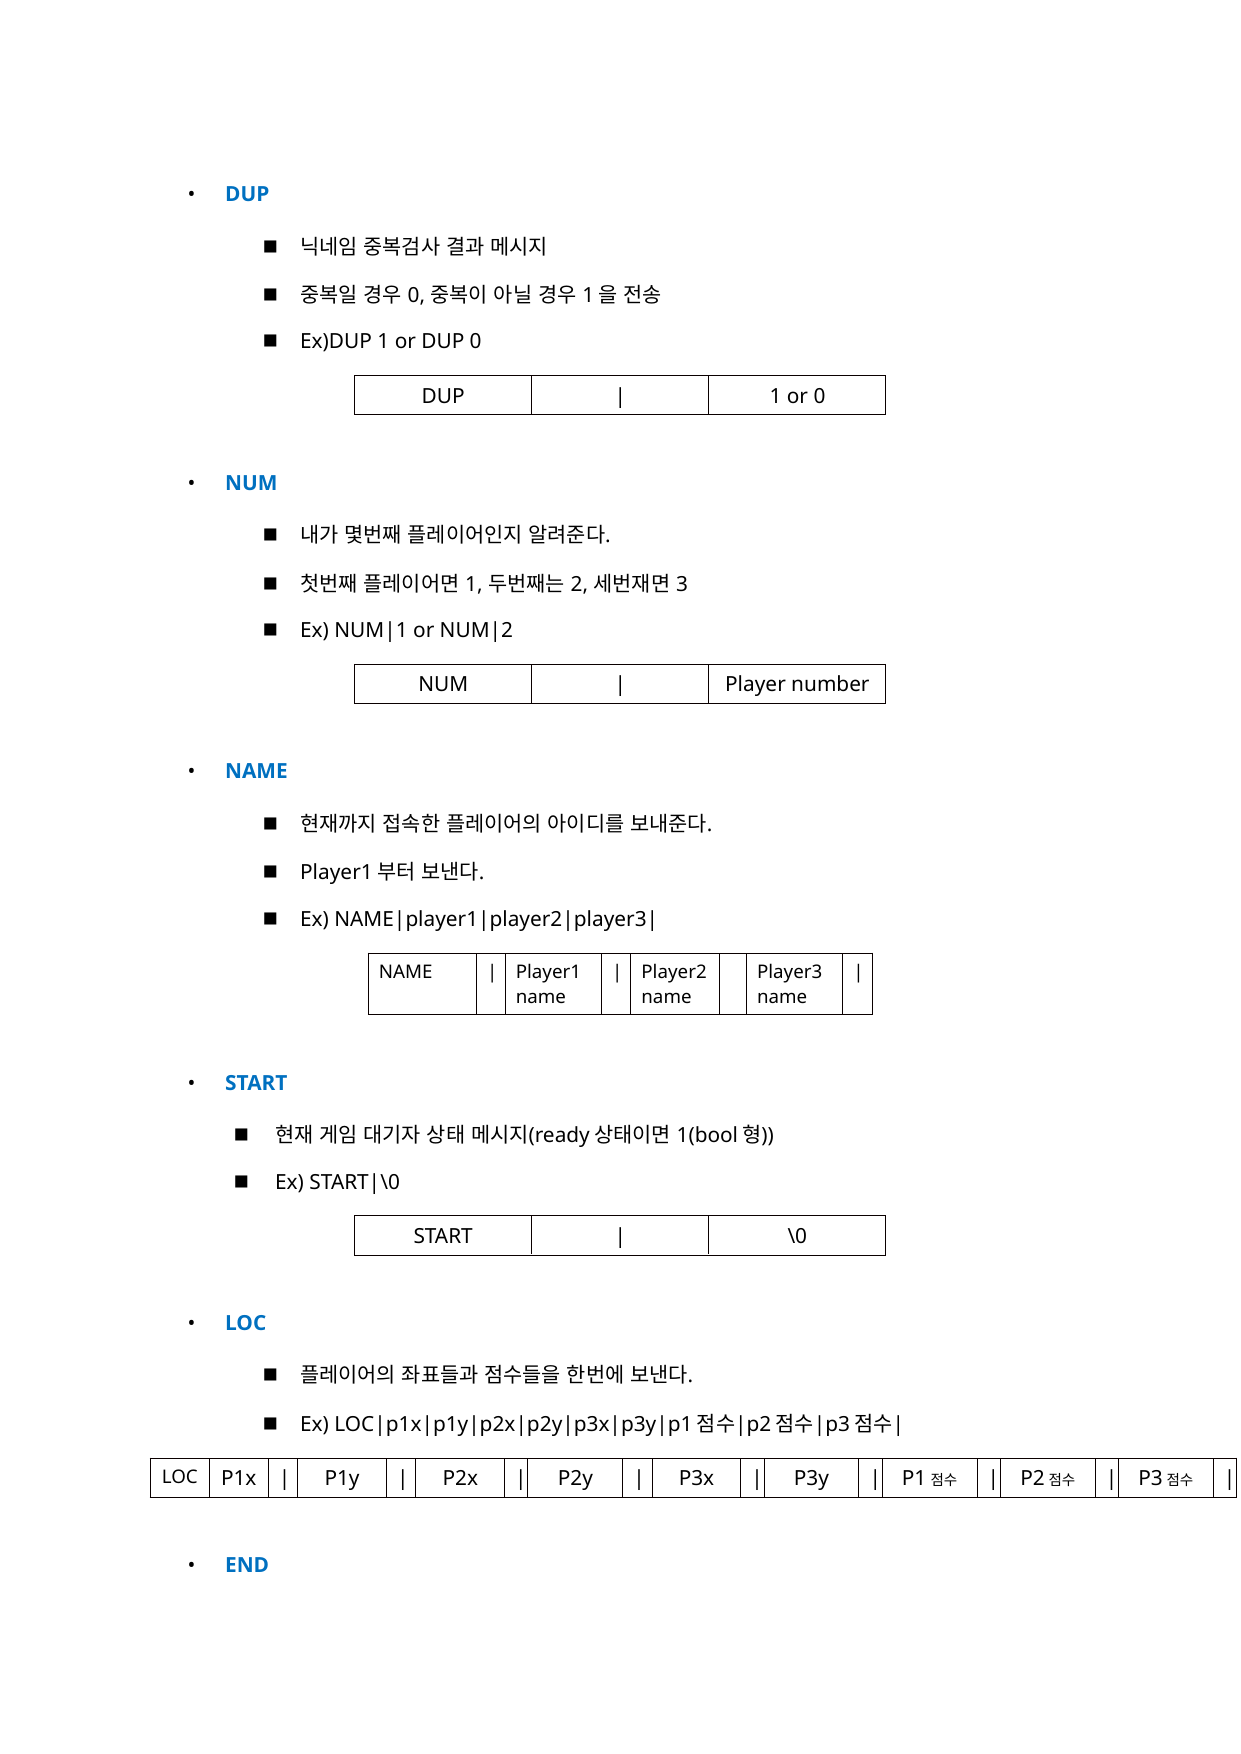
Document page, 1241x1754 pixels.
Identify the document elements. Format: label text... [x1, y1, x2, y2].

list 닉네임 중복검사 결과 메시지 [254, 228, 1098, 260]
list Ex) START|\0 [225, 1165, 1098, 1197]
list Ex)DUP 1 or DUP 0 [254, 324, 1098, 357]
list Ex) LOC|p1x|p1y|p2x|p2y|p3x|p3y|p1점수|p2점수|p3점수| [254, 1405, 1098, 1439]
table_header P1x [210, 1459, 268, 1497]
table_header | [1096, 1459, 1118, 1497]
table_header P2y [528, 1459, 622, 1497]
table_header | [532, 376, 708, 414]
list 내가 몇번째 플레이어인지 알려준다. [254, 516, 1098, 549]
table_header DUP [355, 376, 531, 414]
table_header | [387, 1459, 415, 1497]
list DUP [179, 177, 1098, 210]
table_header | [978, 1459, 1000, 1497]
table_header P3x [653, 1459, 740, 1497]
list 플레이어의 좌표들과 점수들을 한번에 보낸다. [254, 1356, 1098, 1389]
table_header | [477, 954, 505, 1014]
table_header | [532, 665, 708, 703]
list NAME [179, 754, 1098, 787]
table_header \0 [709, 1216, 885, 1254]
table_header Player number [709, 665, 885, 703]
table_header START [355, 1216, 531, 1254]
list END [179, 1548, 1098, 1581]
table_header | [269, 1459, 297, 1497]
table_header P2 점수 [1001, 1459, 1095, 1497]
table_header P3 점수 [1119, 1459, 1213, 1497]
list NUM [179, 466, 1098, 498]
table_header | [623, 1459, 652, 1497]
list 현재까지 접속한 플레이어의 아이디를 보내준다. [254, 805, 1098, 837]
table_header | [1214, 1459, 1236, 1497]
table_header LOC [151, 1459, 209, 1497]
table_header | [532, 1216, 708, 1254]
table_header Player2 name [631, 954, 719, 1014]
table_header P2x [416, 1459, 504, 1497]
table_header [720, 954, 746, 1014]
table_header | [741, 1459, 764, 1497]
table_header | [505, 1459, 527, 1497]
list Player1부터 보낸다. [254, 853, 1098, 886]
table_header 1 or 0 [709, 376, 885, 414]
table_header NAME [369, 954, 476, 1014]
table_header P1점수 [883, 1459, 977, 1497]
table_header | [602, 954, 630, 1014]
list 중복일 경우 0, 중복이 아닐 경우 1을 전송 [254, 276, 1098, 308]
table_header | [843, 954, 872, 1014]
table_header P1y [298, 1459, 386, 1497]
list LOC [179, 1306, 1098, 1338]
list Ex) NUM|1 or NUM|2 [254, 613, 1098, 646]
table_header Player1 name [506, 954, 601, 1014]
list 현재 게임 대기자 상태 메시지(ready상태이면 1(bool형)) [225, 1116, 1098, 1149]
list 첫번째 플레이어면 1, 두번째는 2, 세번재면 3 [254, 565, 1098, 597]
list START [179, 1066, 1098, 1098]
table_header | [859, 1459, 882, 1497]
table_header Player3 name [747, 954, 842, 1014]
list Ex) NAME|player1|player2|player3| [254, 902, 1098, 934]
table_header NUM [355, 665, 531, 703]
table_header P3y [765, 1459, 858, 1497]
